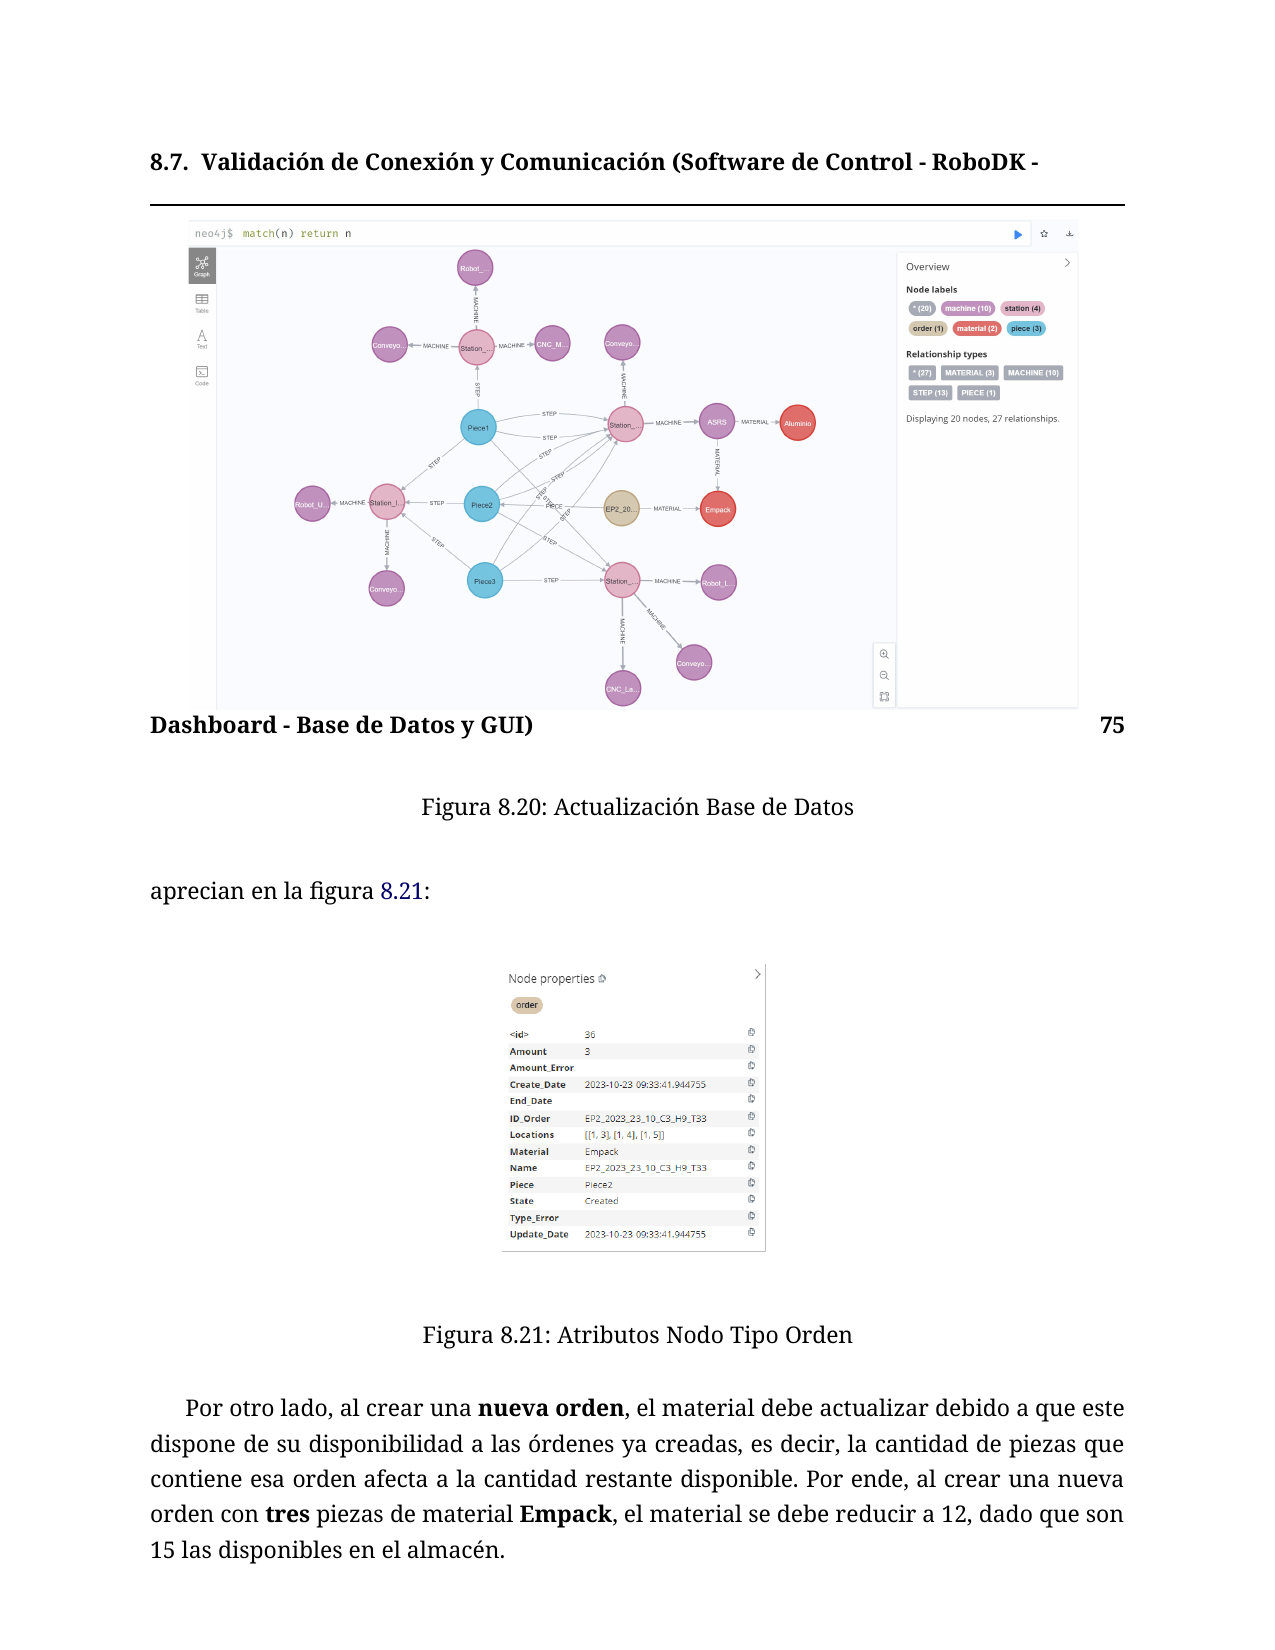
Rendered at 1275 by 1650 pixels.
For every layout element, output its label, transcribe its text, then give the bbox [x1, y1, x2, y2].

text Figura 8.20: Actualización Base de Datos [141, 791, 1134, 822]
subtitle 8.7. Validación de Conexión y Comunicación (Software de Control - RoboDK - Dashboard - Base de Datos y GUI) 75 [150, 146, 1125, 741]
text Figura 8.21: Atributos Nodo Tipo Orden [141, 1318, 1134, 1350]
text Por otro lado, al crear una nueva orden, el material debe actualizar debido a que este dispone de su disponibilidad a las órdenes ya creadas, es decir, la cantidad de piezas que contiene esa orden afecta a la cantidad restante disponible. Por ende, al crear una nueva orden con tres piezas de material Empack, el material se debe reducir a 12, dado que son 15 las disponibles en el almacén. [150, 1392, 1125, 1565]
picture [501, 964, 766, 1252]
text aprecian en la figura 8.21: [150, 874, 1167, 906]
